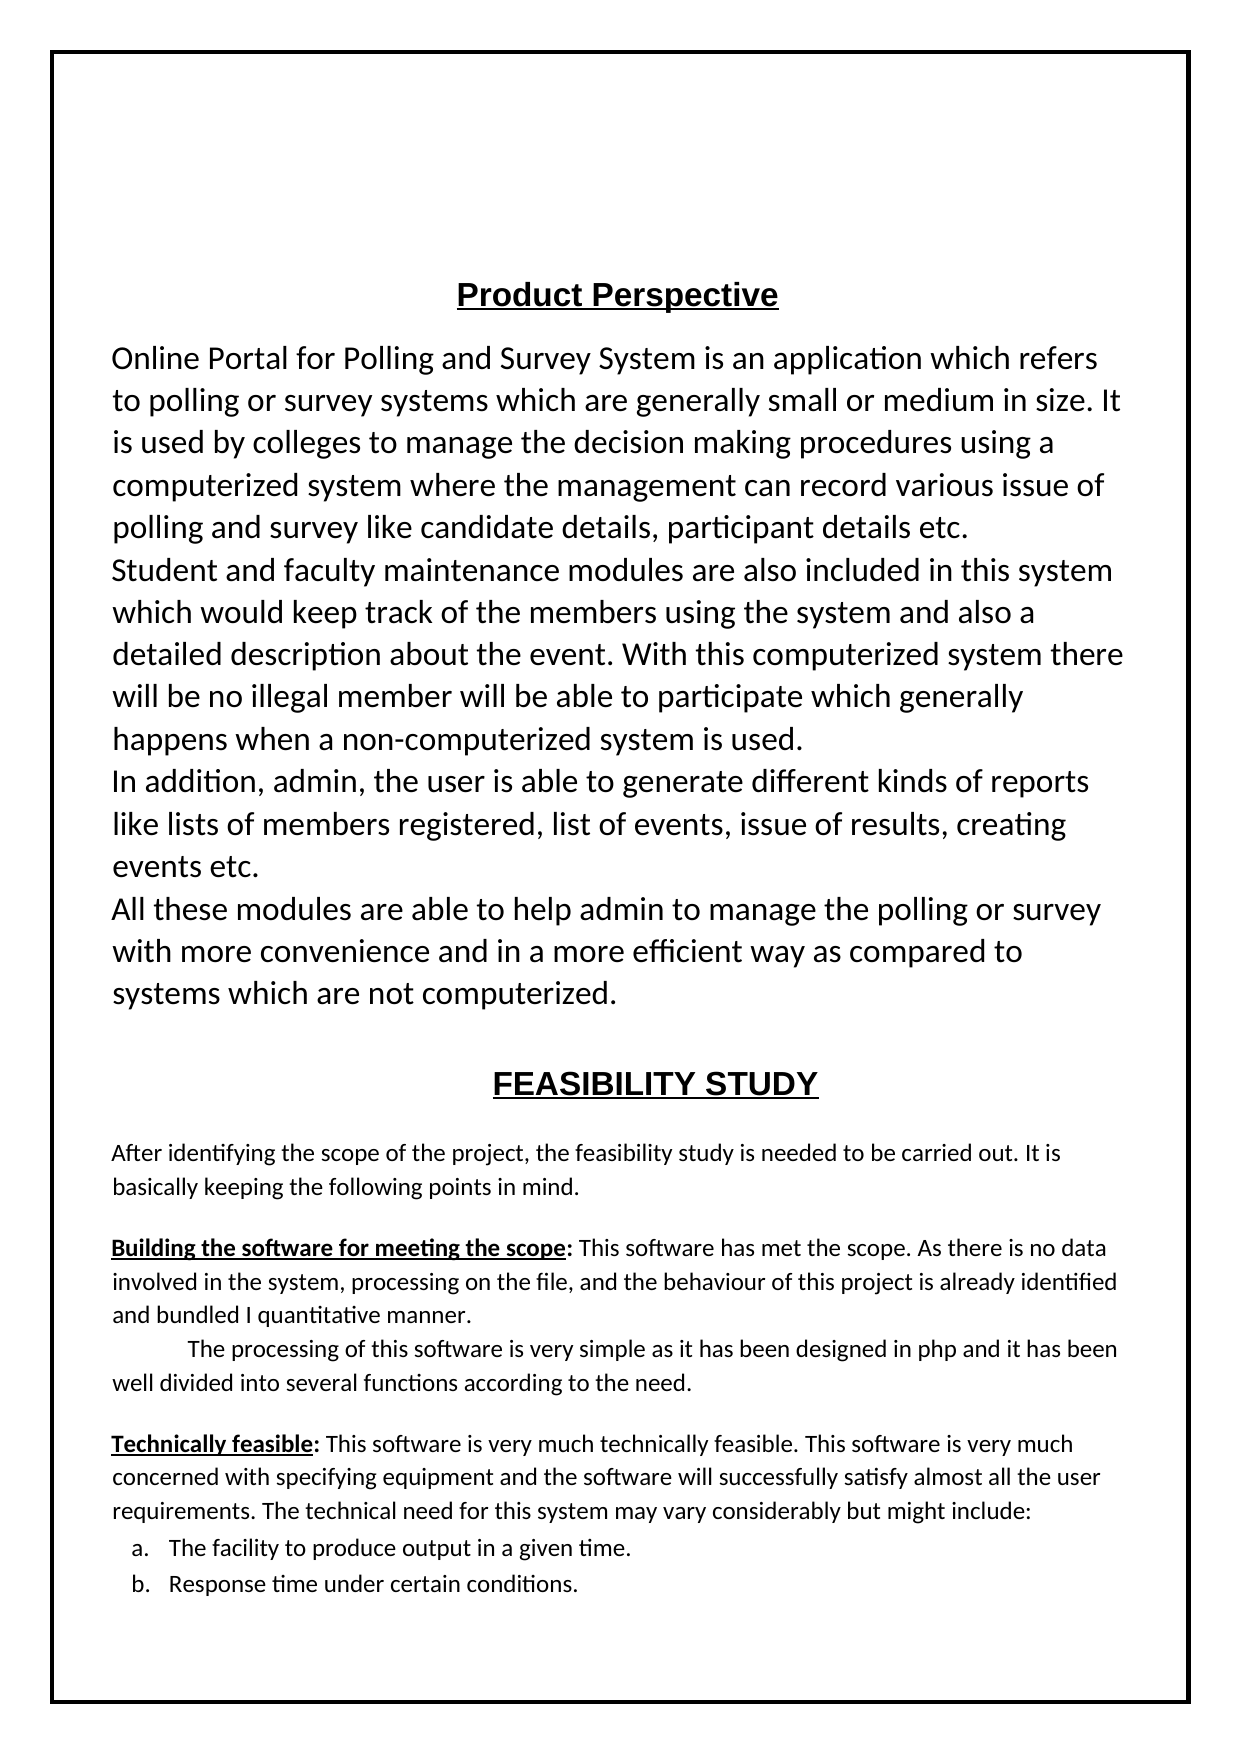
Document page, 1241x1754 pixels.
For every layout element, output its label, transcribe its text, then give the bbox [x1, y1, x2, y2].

text All these modules are able to help admin to manage the polling or survey with more convenience and in a more efficient way as compared to systems which are not computerized. [111, 888, 1125, 1013]
list The facility to produce output in a given time. [131, 1532, 1128, 1562]
text The processing of this software is very simple as it has been designed in php and it has been well divided into several functions according to the need. [111, 1333, 1128, 1397]
text Building the software for meeting the scope: This software has met the scope. As there is no data involved in the system, processing on the file, and the behaviour of this project is already identified and bundled I quantitative manner. [111, 1232, 1128, 1330]
subtitle Product Perspective [183, 274, 1053, 313]
list Response time under certain conditions. [131, 1569, 1128, 1599]
text Online Portal for Polling and Survey System is an application which refers to polling or survey systems which are generally small or medium in size. It is used by colleges to manage the decision making procedures using a computerized system where the management can record various issue of polling and survey like candidate details, participant details etc. [111, 337, 1125, 547]
text Technically feasible: This software is very much technically feasible. This software is very much concerned with specifying equipment and the software will successfully satisfy almost all the user requirements. The technical need for this system may vary considerably but might include: [111, 1428, 1128, 1526]
text Student and faculty maintenance modules are also included in this system which would keep track of the members using the system and also a detailed description about the event. With this computerized system there will be no illegal member will be able to participate which generally happens when a non-computerized system is used. [111, 549, 1125, 758]
text In addition, admin, the user is able to generate different kinds of reports like lists of members registered, list of events, issue of results, creating events etc. [111, 760, 1125, 886]
subtitle FEASIBILITY STUDY [183, 1064, 1128, 1102]
text After identifying the scope of the project, the feasibility study is needed to be carried out. It is basically keeping the following points in mind. [111, 1137, 1128, 1201]
